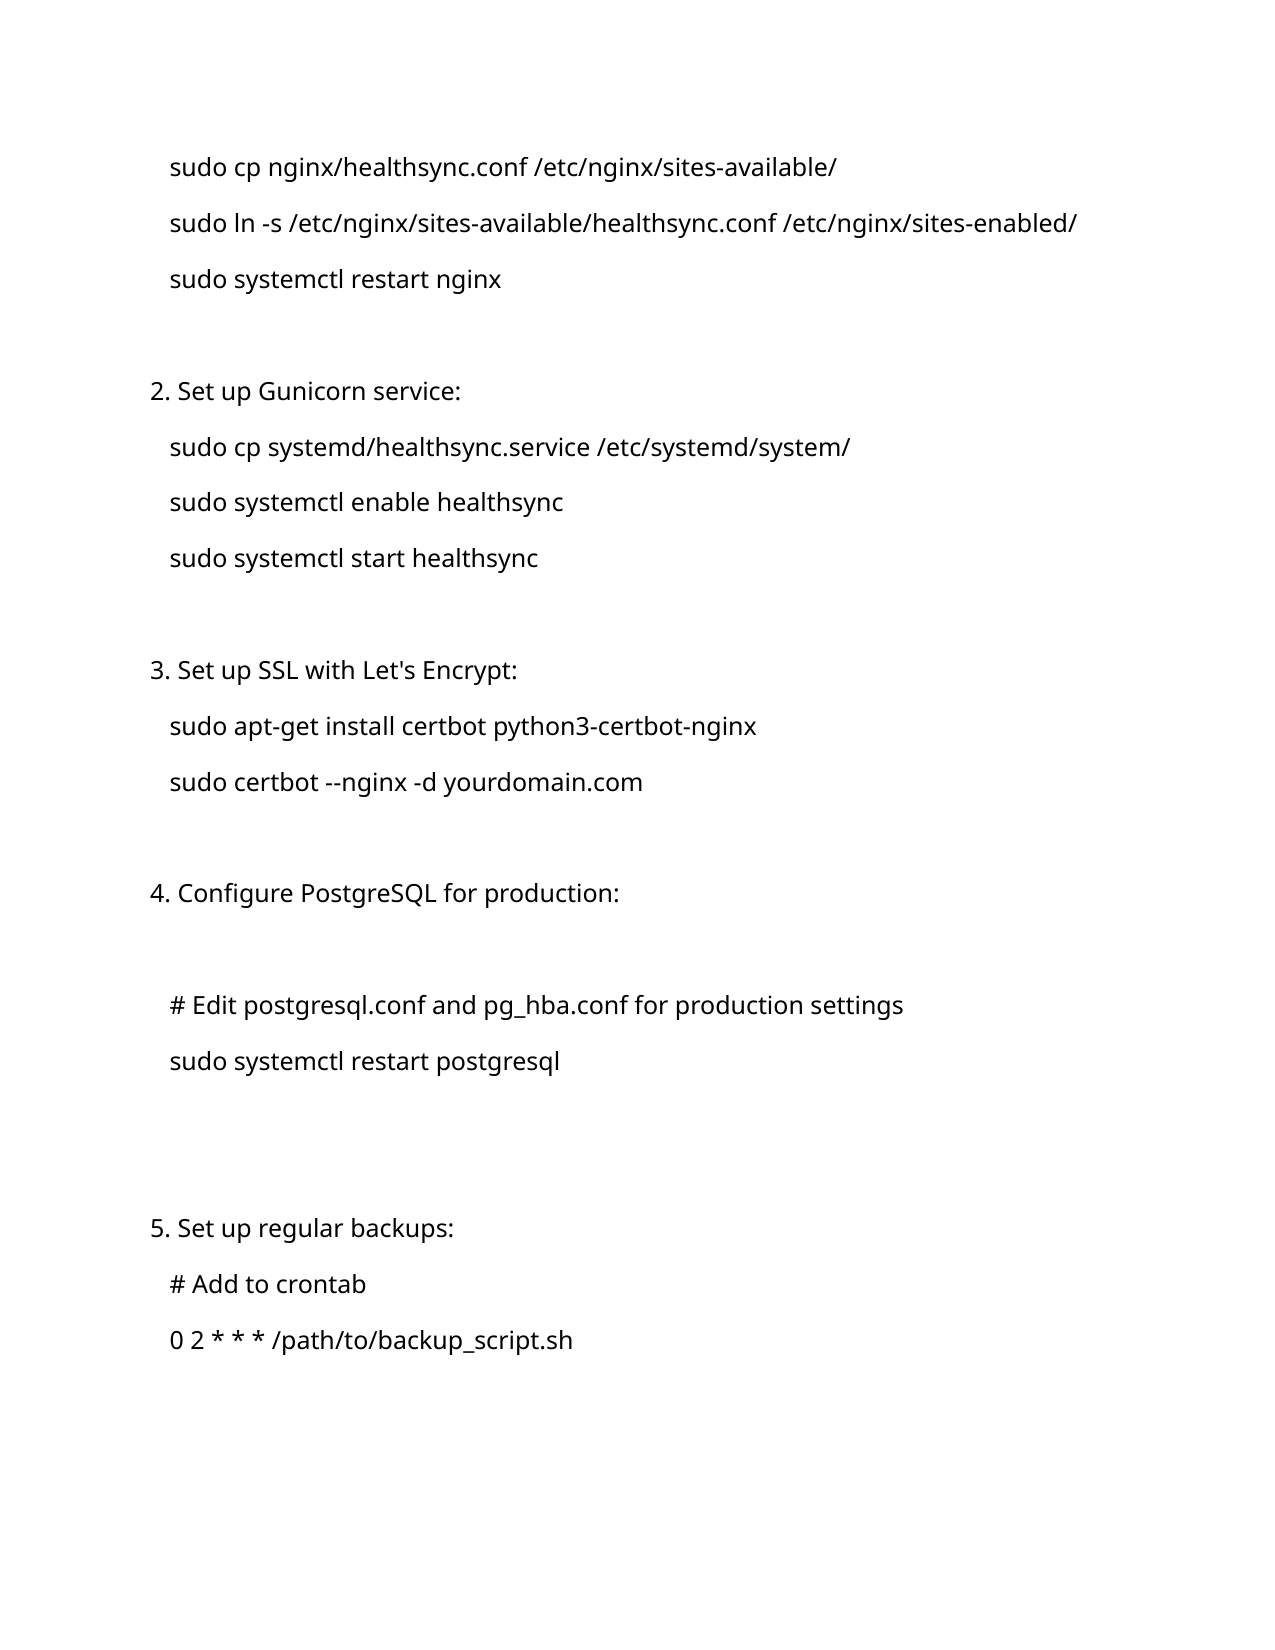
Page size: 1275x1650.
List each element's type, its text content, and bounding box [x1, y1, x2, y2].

text 2. Set up Gunicorn service: [150, 373, 1125, 407]
text 3. Set up SSL with Let's Encrypt: [150, 652, 1125, 687]
text sudo apt-get install certbot python3-certbot-nginx [150, 708, 1125, 742]
text 0 2 * * * /path/to/backup_script.sh [150, 1322, 1125, 1357]
text # Edit postgresql.conf and pg_hba.conf for production settings [150, 987, 1125, 1022]
text # Add to crontab [150, 1267, 1125, 1301]
text sudo systemctl enable healthsync [150, 485, 1125, 519]
text 4. Configure PostgreSQL for production: [150, 876, 1125, 910]
text sudo certbot --nginx -d yourdomain.com [150, 764, 1125, 798]
text sudo cp systemd/healthsync.service /etc/systemd/system/ [150, 429, 1125, 463]
text sudo systemctl restart postgresql [150, 1043, 1125, 1077]
text sudo cp nginx/healthsync.conf /etc/nginx/sites-available/ [150, 150, 1125, 184]
text 5. Set up regular backups: [150, 1211, 1125, 1245]
text sudo systemctl restart nginx [150, 262, 1125, 296]
text sudo ln -s /etc/nginx/sites-available/healthsync.conf /etc/nginx/sites-enabled/ [150, 206, 1125, 240]
text sudo systemctl start healthsync [150, 541, 1125, 575]
